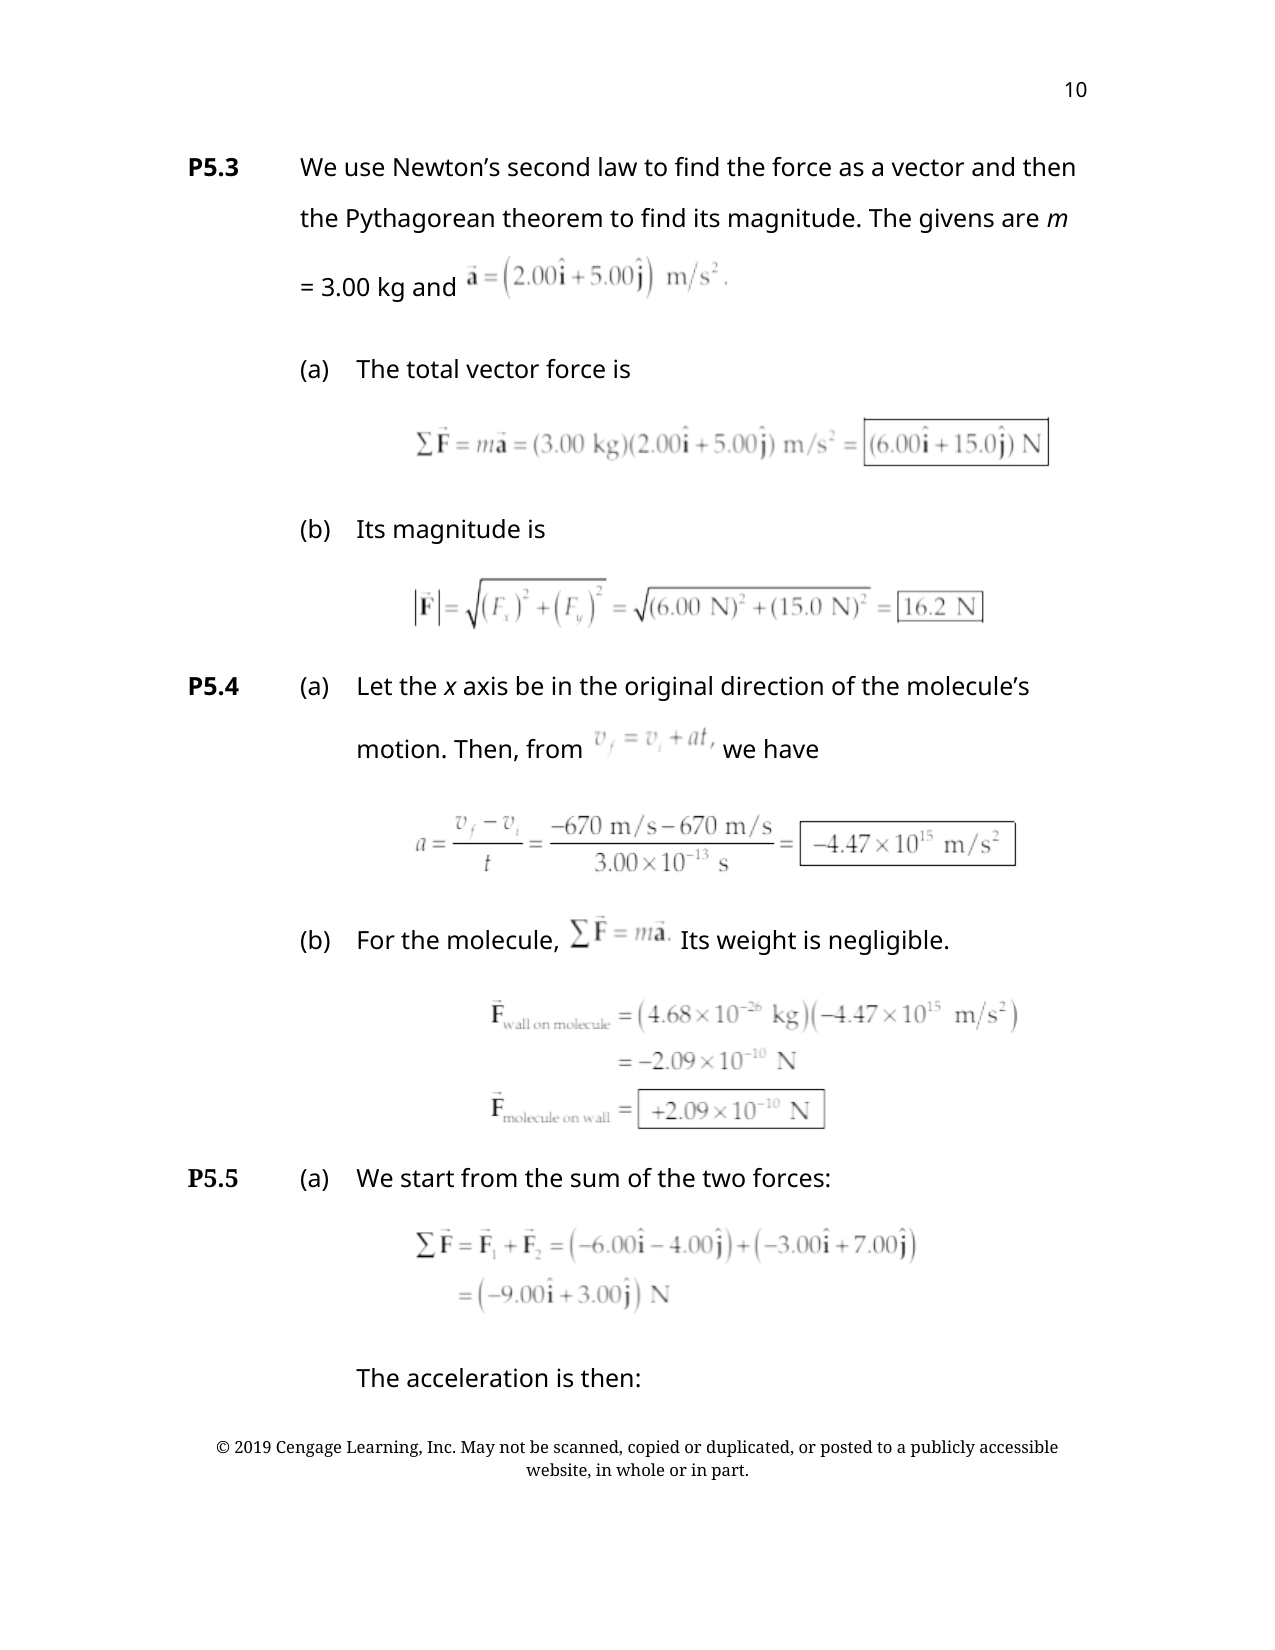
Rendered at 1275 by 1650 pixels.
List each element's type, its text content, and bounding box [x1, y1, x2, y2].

text P5.3 We use Newton’s second law to find the force as a vector and then the Pythagorean theorem to find its magnitude. The givens are m = 3.00 kg and [187, 150, 1087, 322]
text (a) The total vector force is [187, 351, 1087, 385]
text P5.4 (a) Let the x axis be in the original direction of the molecule’s motion. Then, from we have [187, 669, 1087, 777]
text The acceleration is then: [187, 1361, 1087, 1395]
text (b) For the molecule, Its weight is negligible. [187, 912, 1087, 967]
text P5.5 (a) We start from the sum of the two forces: [187, 1160, 1087, 1194]
text (b) Its magnitude is [187, 512, 1087, 546]
